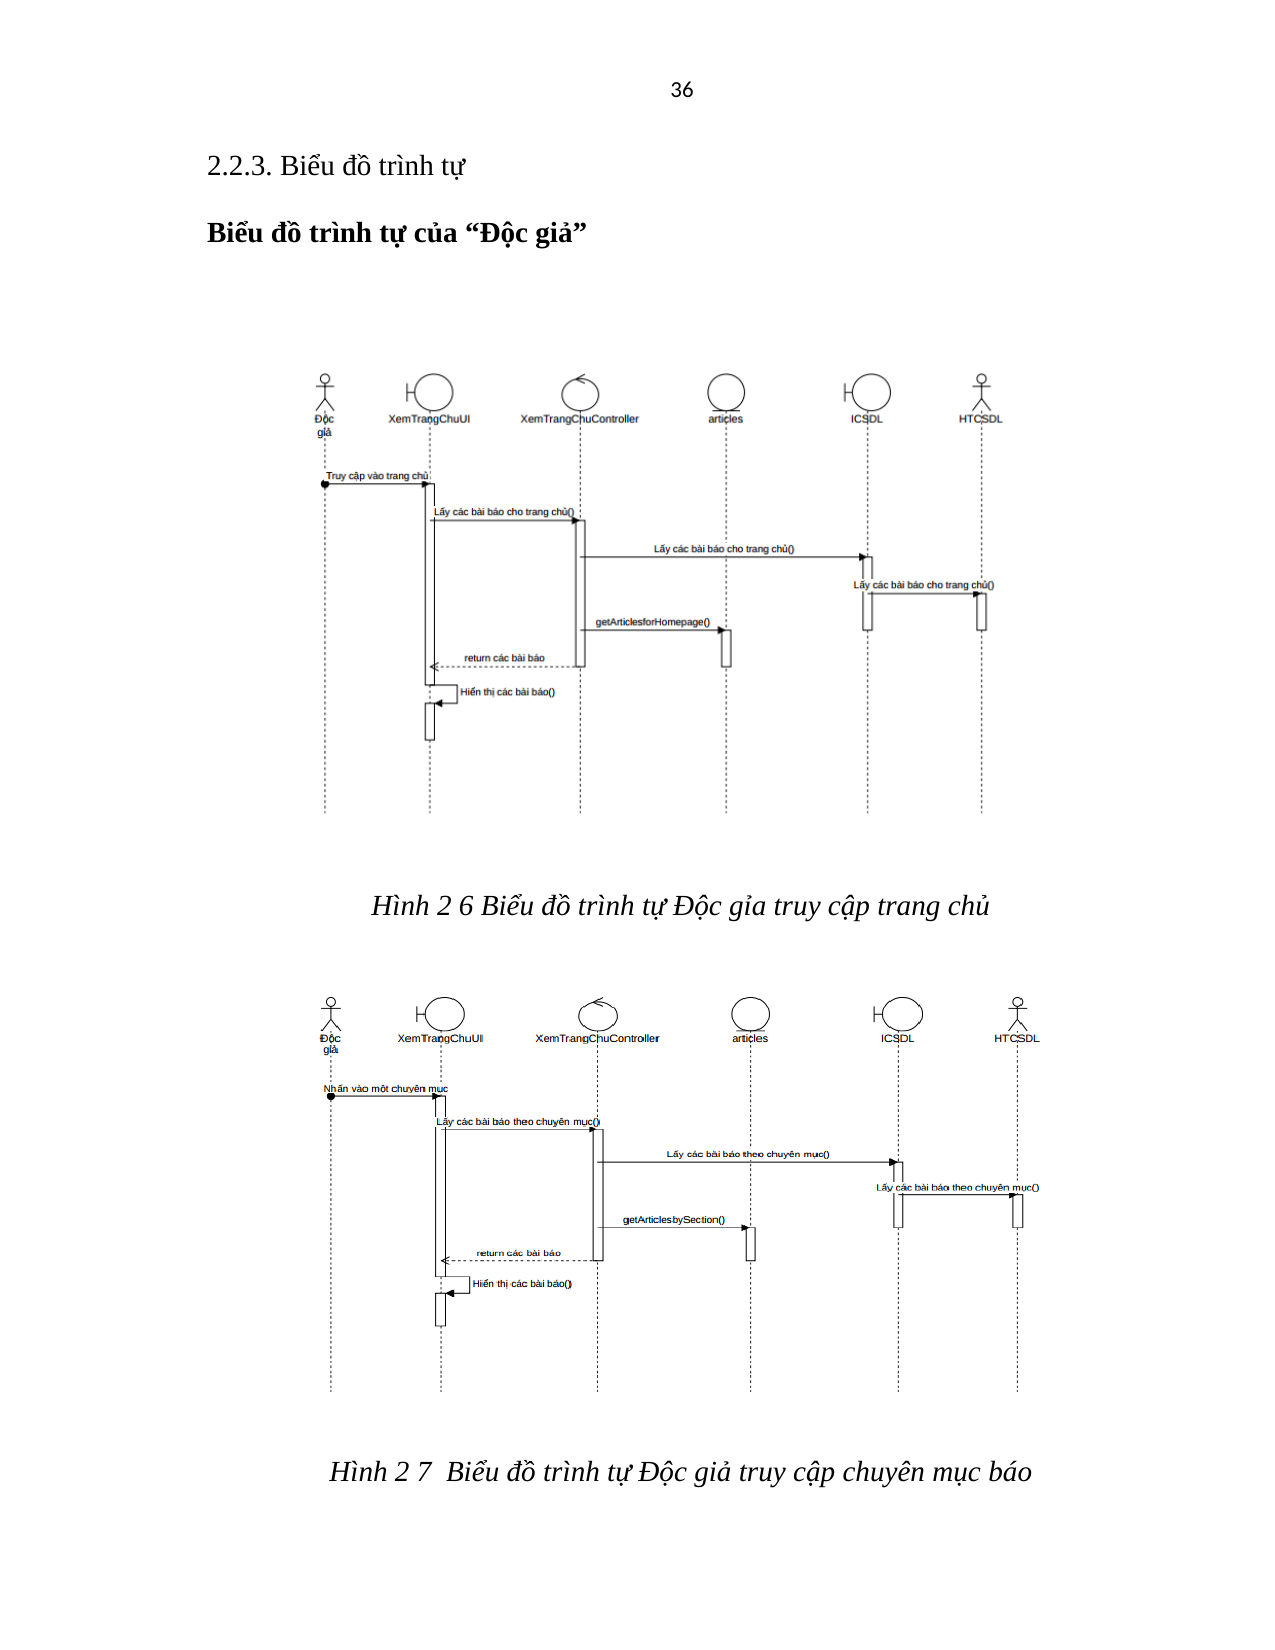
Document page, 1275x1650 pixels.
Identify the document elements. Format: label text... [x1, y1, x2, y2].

picture [206, 959, 1182, 1424]
text Hình 2 6 Biểu đồ trình tự Độc gỉa truy cập trang chủ [207, 888, 1157, 921]
picture [206, 332, 1124, 858]
text Hình 2 7 Biểu đồ trình tự Độc giả truy cập chuyên mục báo [207, 1454, 1157, 1487]
subtitle Biểu đồ trình tự của “Độc giả” [207, 215, 1157, 248]
text 2.2.3. Biểu đồ trình tự [207, 148, 1157, 181]
